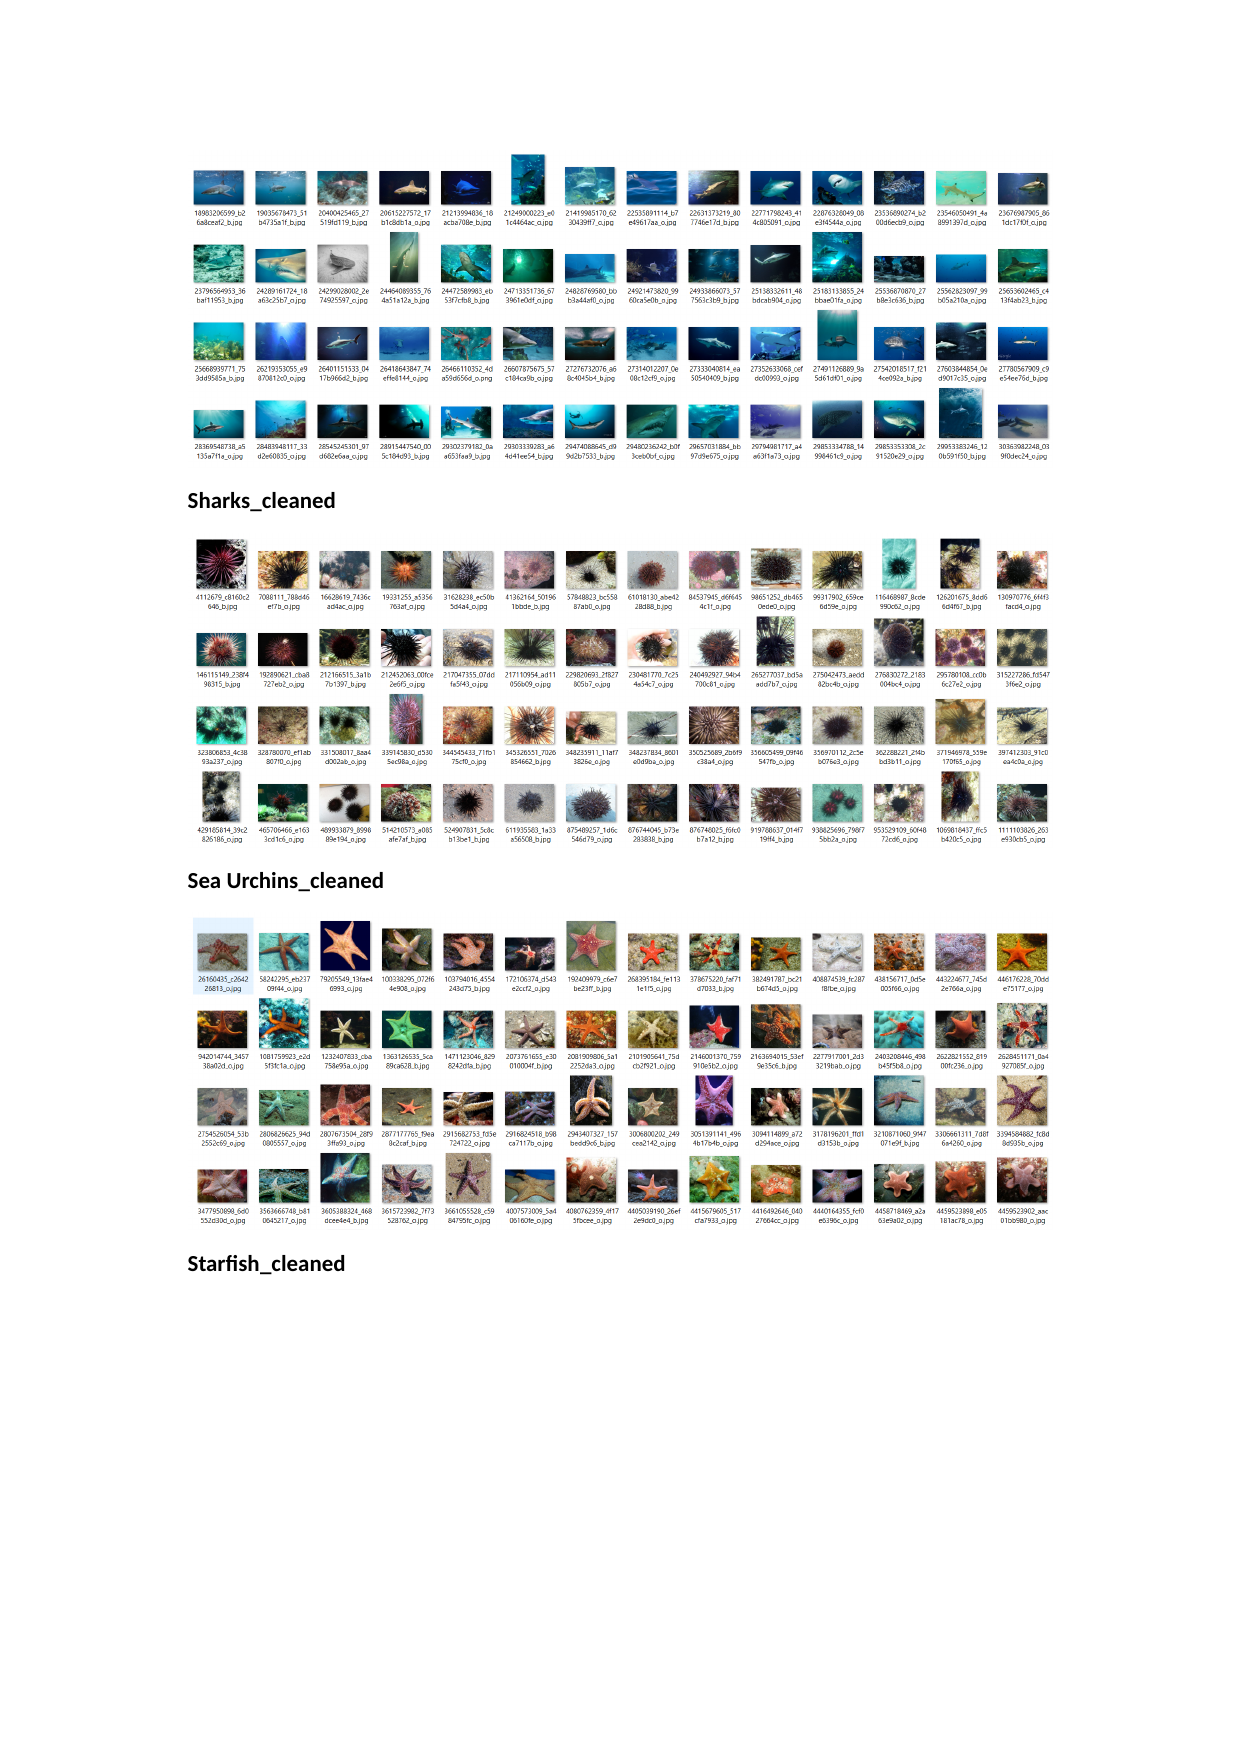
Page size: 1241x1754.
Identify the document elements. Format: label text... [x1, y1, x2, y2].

picture [187, 150, 1053, 468]
picture [187, 912, 1053, 1230]
text Sharks_cleaned [187, 486, 1053, 514]
picture [187, 533, 1053, 848]
text Sea Urchins_cleaned [187, 866, 1053, 894]
text Starfish_cleaned [187, 1249, 1053, 1277]
